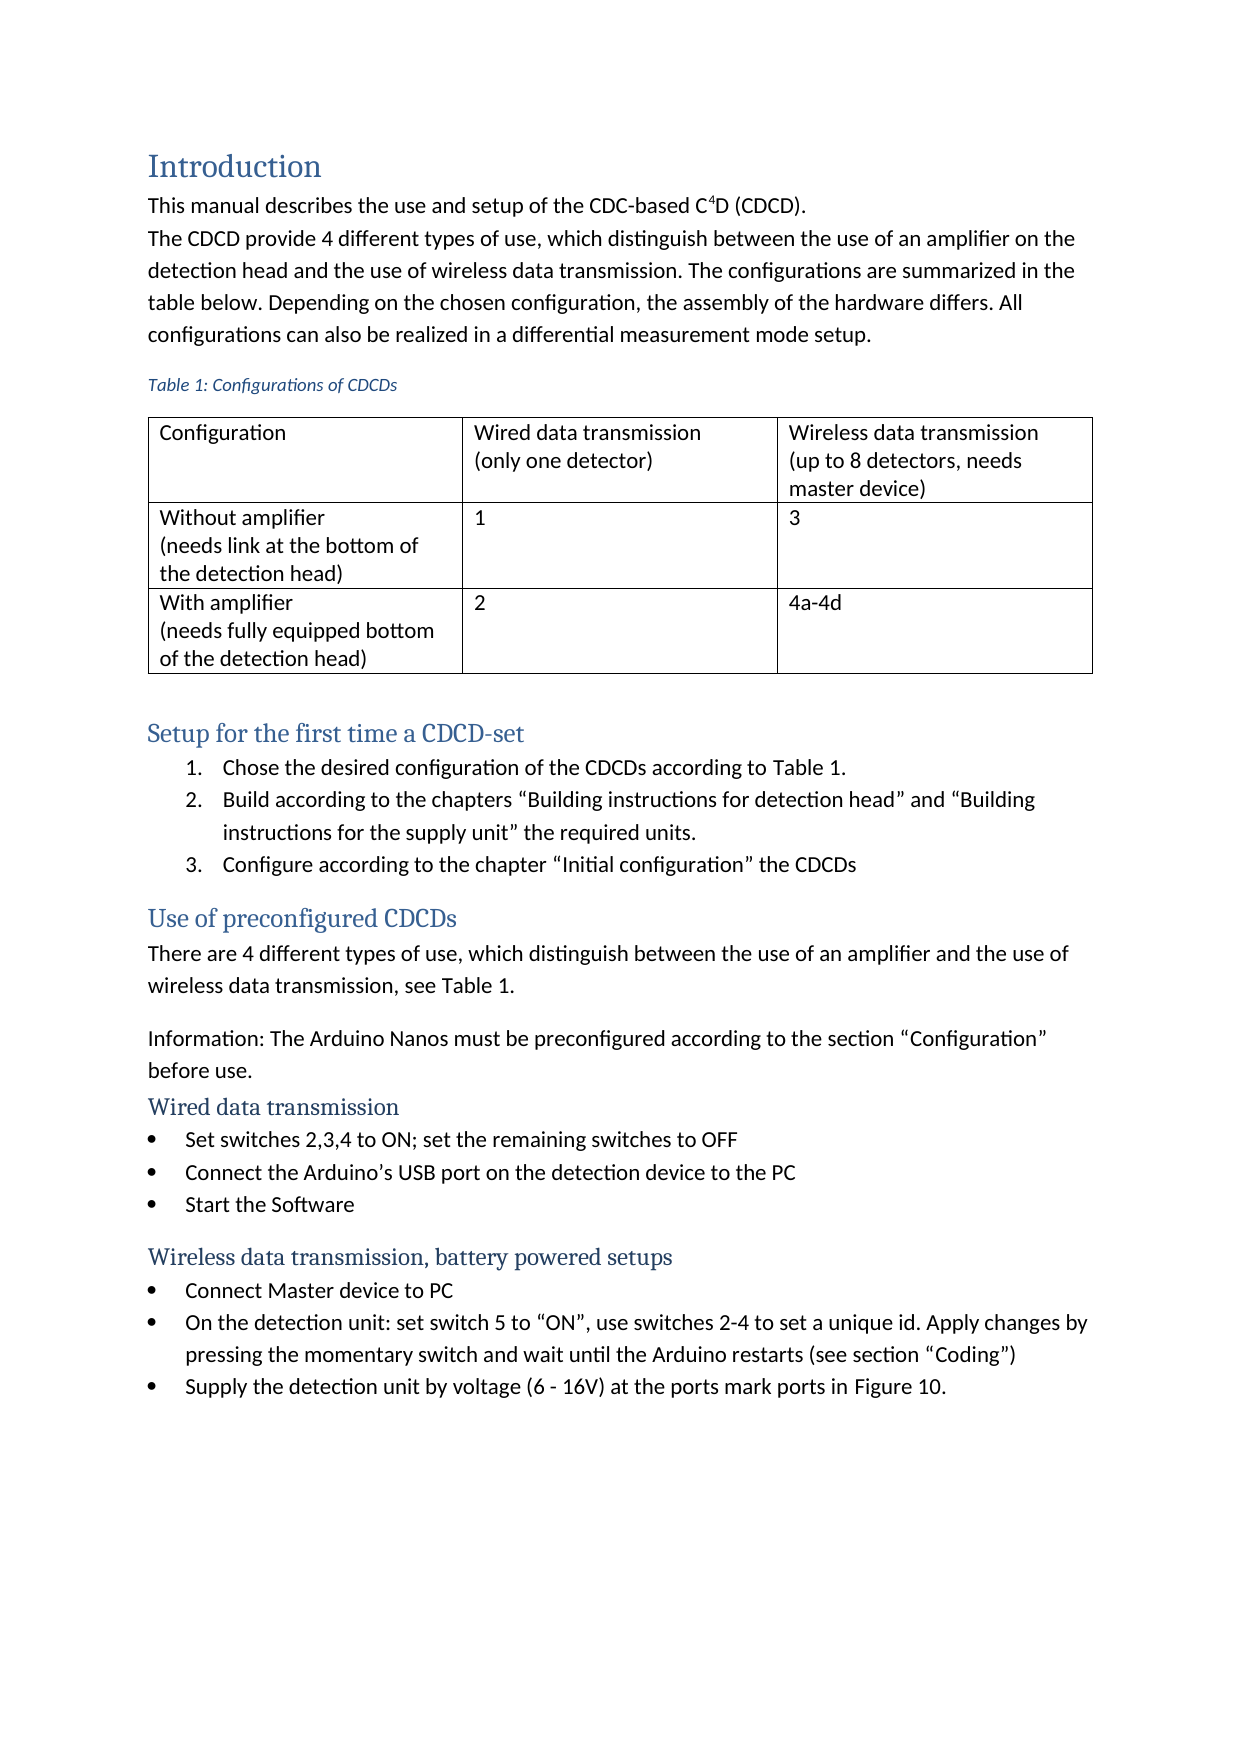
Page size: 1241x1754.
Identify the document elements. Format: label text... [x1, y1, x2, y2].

list Connect Master device to PC [148, 1276, 1093, 1304]
table_header Wired data transmission (only one detector) [463, 418, 777, 502]
list Connect the Arduino’s USB port on the detection device to the PC [148, 1158, 1093, 1186]
text There are 4 different types of use, which distinguish between the use of an amplifier and the use of wireless data transmission, see Table 1. [148, 939, 1093, 999]
table_cell 1 [463, 503, 777, 587]
list Supply the detection unit by voltage (6 - 16V) at the ports mark ports in Figure 10. [148, 1372, 1093, 1400]
text Table 1: Configurations of CDCDs [148, 373, 1093, 396]
text Information: The Arduino Nanos must be preconfigured according to the section “Configuration” before use. [148, 1024, 1093, 1084]
table_cell 3 [778, 503, 1092, 587]
table_header Configuration [149, 418, 462, 502]
list Start the Software [148, 1190, 1093, 1218]
list Configure according to the chapter “Initial configuration” the CDCDs [185, 850, 1093, 878]
subtitle Wireless data transmission, battery powered setups [148, 1243, 1093, 1272]
subtitle Setup for the first time a CDCD-set [148, 718, 1093, 749]
text This manual describes the use and setup of the CDC-based C4D (CDCD). [148, 192, 1093, 220]
text The CDCD provide 4 different types of use, which distinguish between the use of an amplifier on the detection head and the use of wireless data transmission. The configurations are summarized in the table below. Depending on the chosen configuration, the assembly of the hardware differs. All configurations can also be realized in a differential measurement mode setup. [148, 224, 1093, 348]
subtitle Use of preconfigured CDCDs [148, 903, 1093, 934]
list Build according to the chapters “Building instructions for detection head” and “Building instructions for the supply unit” the required units. [185, 786, 1093, 846]
table_cell 2 [463, 589, 777, 672]
table_cell With amplifier (needs fully equipped bottom of the detection head) [149, 589, 462, 672]
table_cell Without amplifier (needs link at the bottom of the detection head) [149, 503, 462, 587]
table_header Wireless data transmission (up to 8 detectors, needs master device) [778, 418, 1092, 502]
list Set switches 2,3,4 to ON; set the remaining switches to OFF [148, 1125, 1093, 1153]
list On the detection unit: set switch 5 to “ON”, use switches 2-4 to set a unique id. Apply changes by pressing the momentary switch and wait until the Arduino restarts (see section “Coding”) [148, 1308, 1093, 1368]
list Chose the desired configuration of the CDCDs according to Table 1. [185, 753, 1093, 781]
subtitle Introduction [148, 148, 1093, 186]
table_cell 4a-4d [778, 589, 1092, 672]
subtitle Wired data transmission [148, 1092, 1093, 1121]
